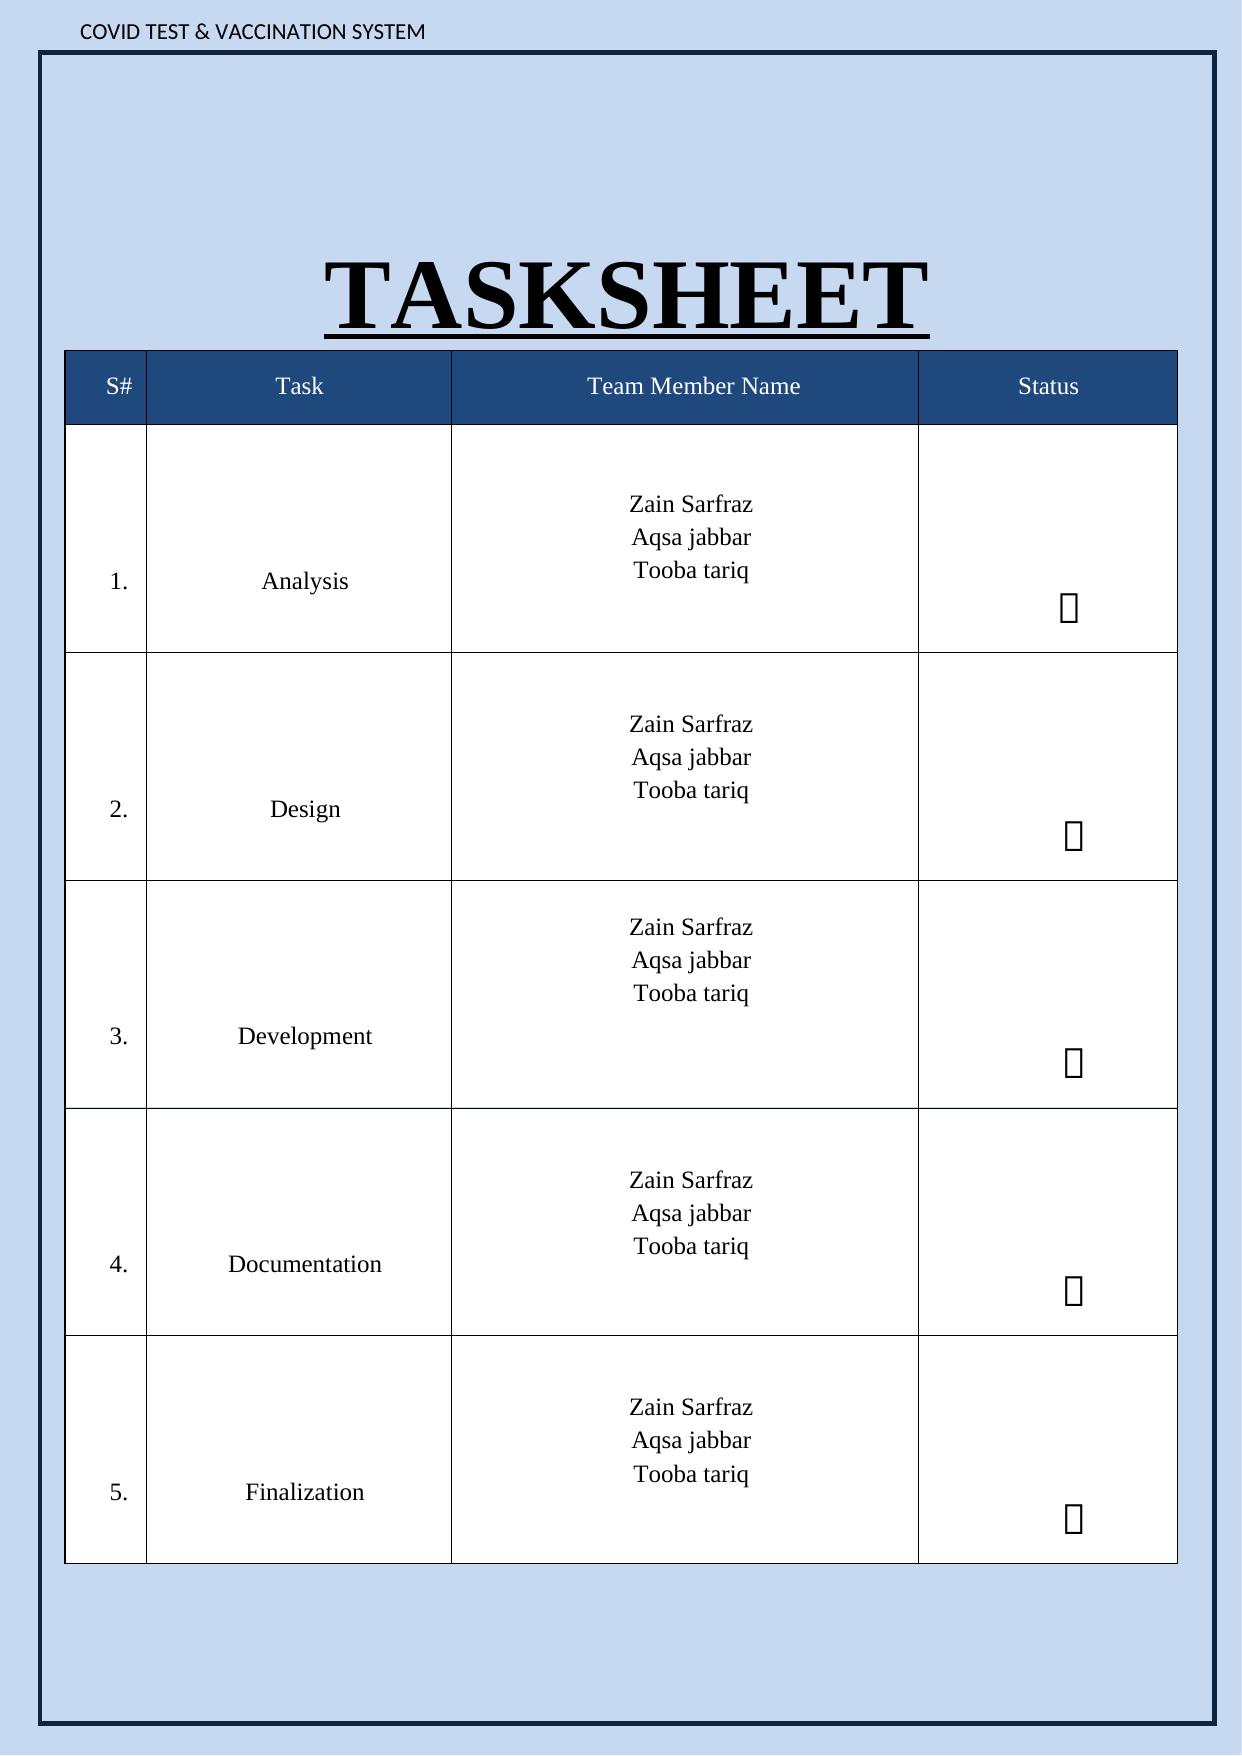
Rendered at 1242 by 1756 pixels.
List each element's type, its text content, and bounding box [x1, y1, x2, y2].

table_cell  [919, 653, 1177, 880]
table_header Task [147, 351, 451, 424]
table_cell Zain Sarfraz Aqsa jabbar Tooba tariq [452, 653, 918, 880]
table_cell 5. [66, 1336, 146, 1563]
table_cell Zain Sarfraz Aqsa jabbar Tooba tariq [452, 881, 918, 1107]
table_cell 2. [66, 653, 146, 880]
table_cell Documentation [147, 1109, 451, 1335]
table_header Team Member Name [452, 351, 918, 424]
table_cell  [919, 1109, 1177, 1335]
table_cell  [919, 1336, 1177, 1563]
table_cell 1. [66, 425, 146, 652]
table_cell Finalization [147, 1336, 451, 1563]
table_cell Development [147, 881, 451, 1107]
table_cell 4. [66, 1109, 146, 1335]
table_cell  [919, 425, 1177, 652]
table_cell Zain Sarfraz Aqsa jabbar Tooba tariq [452, 425, 918, 652]
table_header S# [66, 351, 146, 424]
table_cell Zain Sarfraz Aqsa jabbar Tooba tariq [452, 1336, 918, 1563]
table_cell Zain Sarfraz Aqsa jabbar Tooba tariq [452, 1109, 918, 1335]
table_cell  [919, 881, 1177, 1107]
table_cell 3. [66, 881, 146, 1107]
text COVID TEST & VACCINATION SYSTEM [80, 17, 1217, 45]
table_cell Analysis [147, 425, 451, 652]
text TASKSHEET [42, 235, 1212, 350]
table_cell Design [147, 653, 451, 880]
table_header Status [919, 351, 1177, 424]
